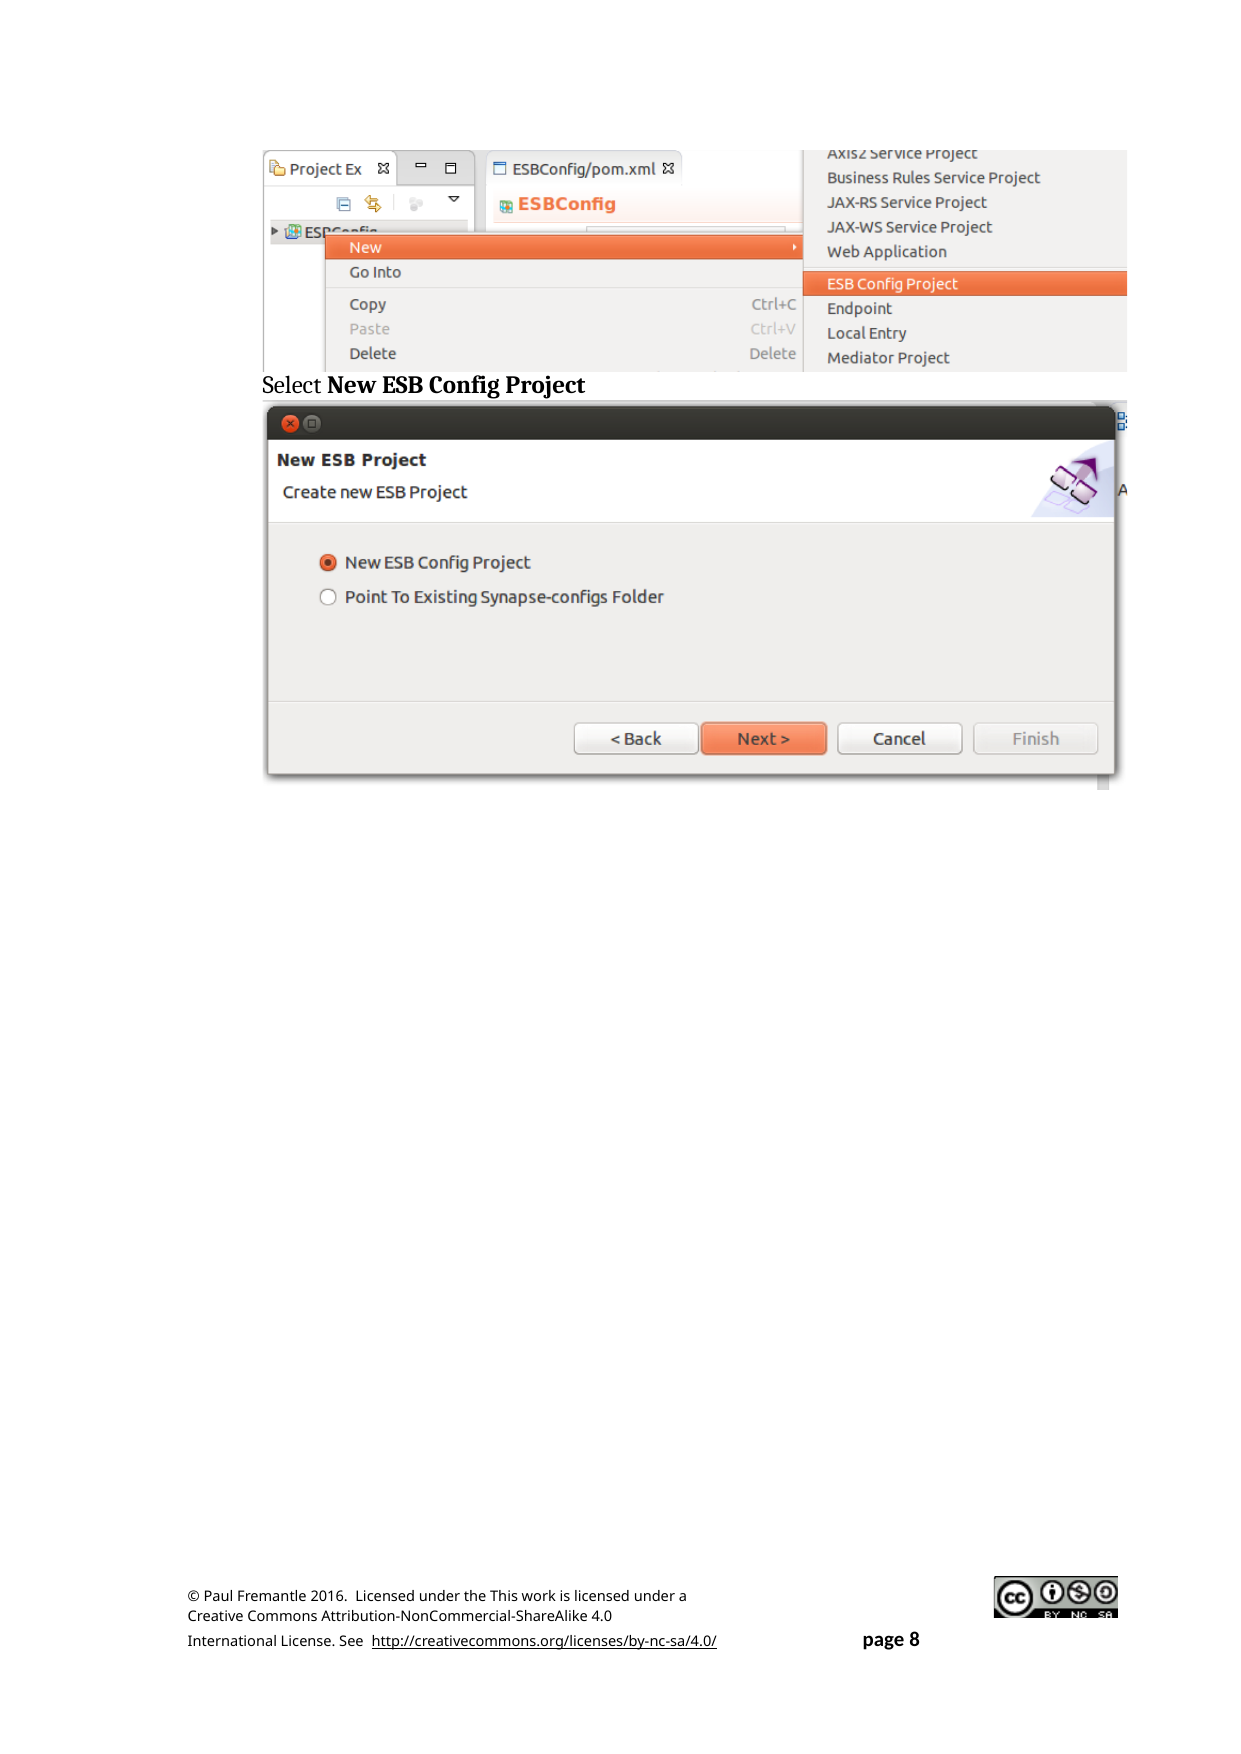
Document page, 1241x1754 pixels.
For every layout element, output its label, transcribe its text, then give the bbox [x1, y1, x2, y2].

picture [262, 400, 1128, 790]
list Select New ESB Config Project [262, 372, 1053, 400]
picture [262, 150, 1128, 372]
picture [993, 1576, 1118, 1618]
